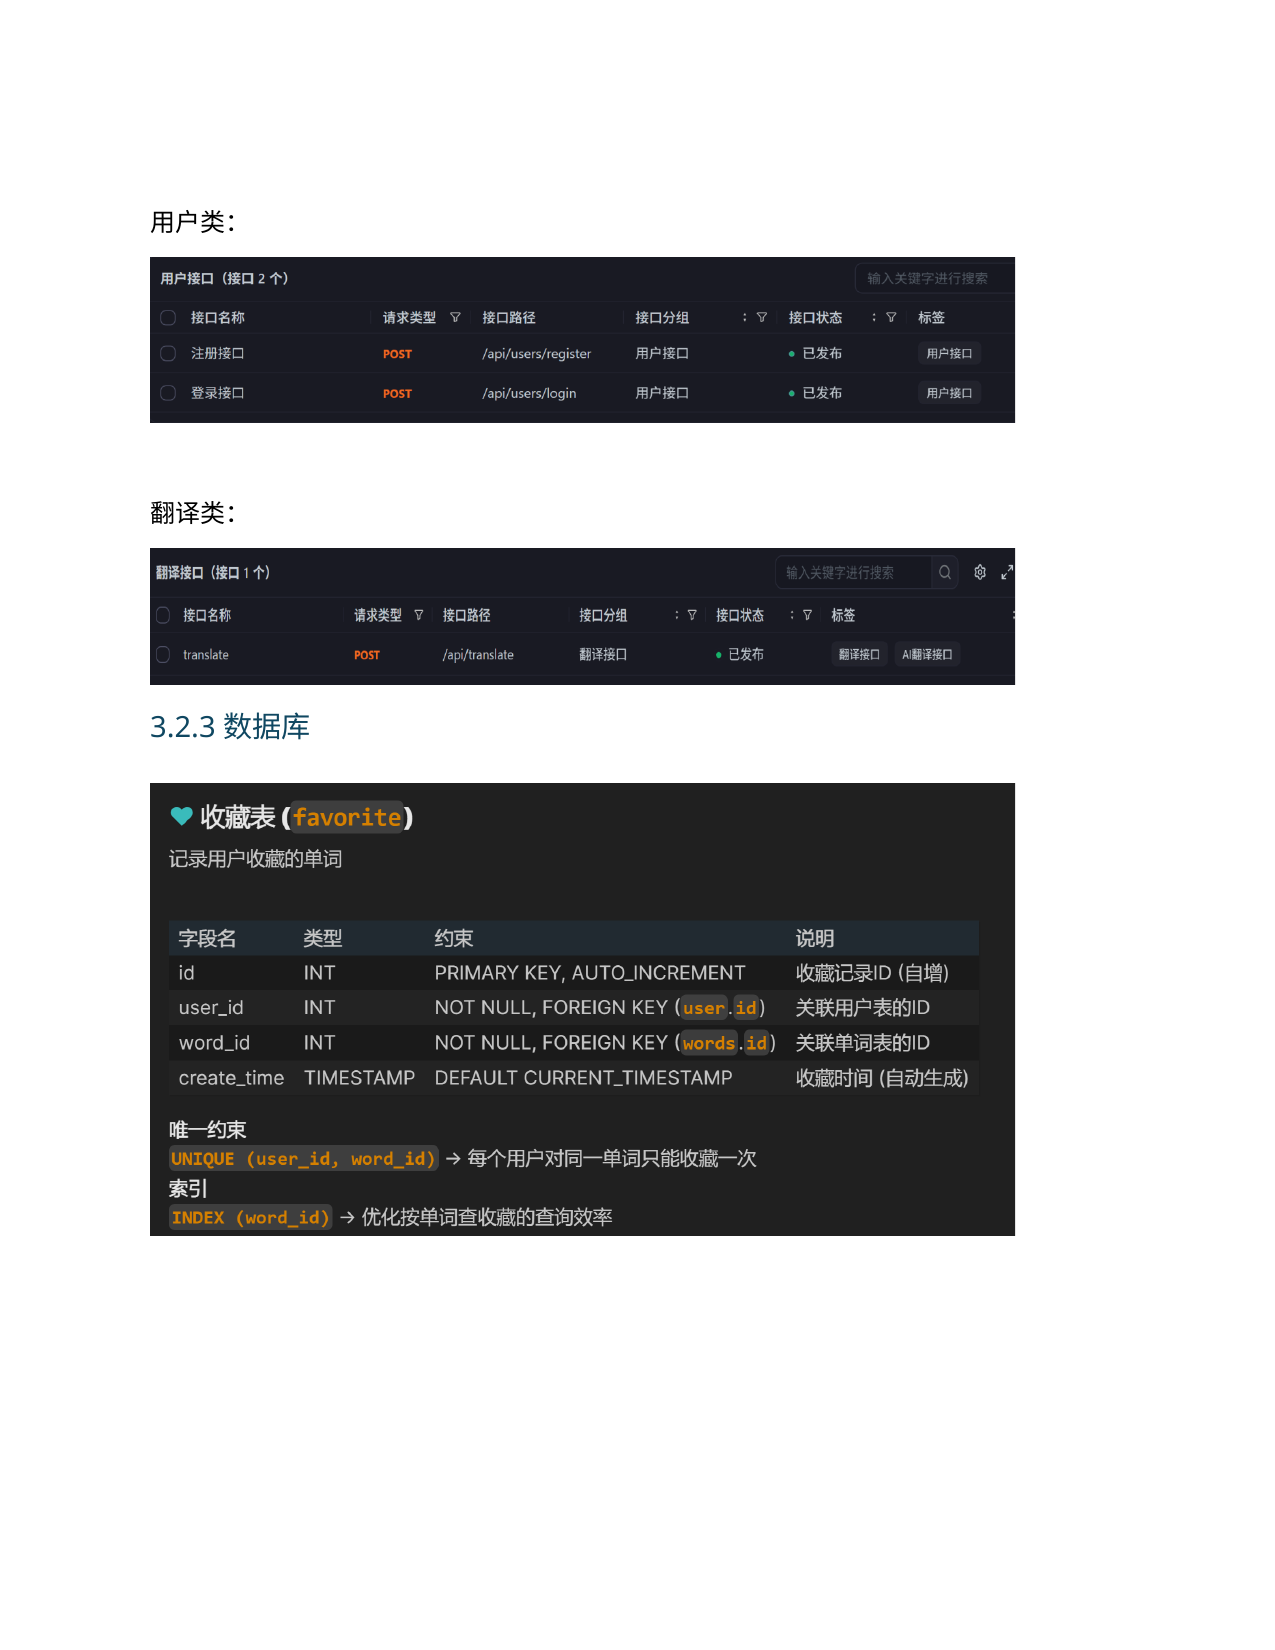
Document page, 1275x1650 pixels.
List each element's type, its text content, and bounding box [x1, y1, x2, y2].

picture [150, 548, 1016, 685]
picture [150, 257, 1016, 423]
text 翻译类： [150, 494, 1125, 530]
text 用户类： [150, 203, 1125, 239]
subtitle 3.2.3 数据库 [150, 703, 1125, 746]
picture [150, 783, 1016, 1236]
